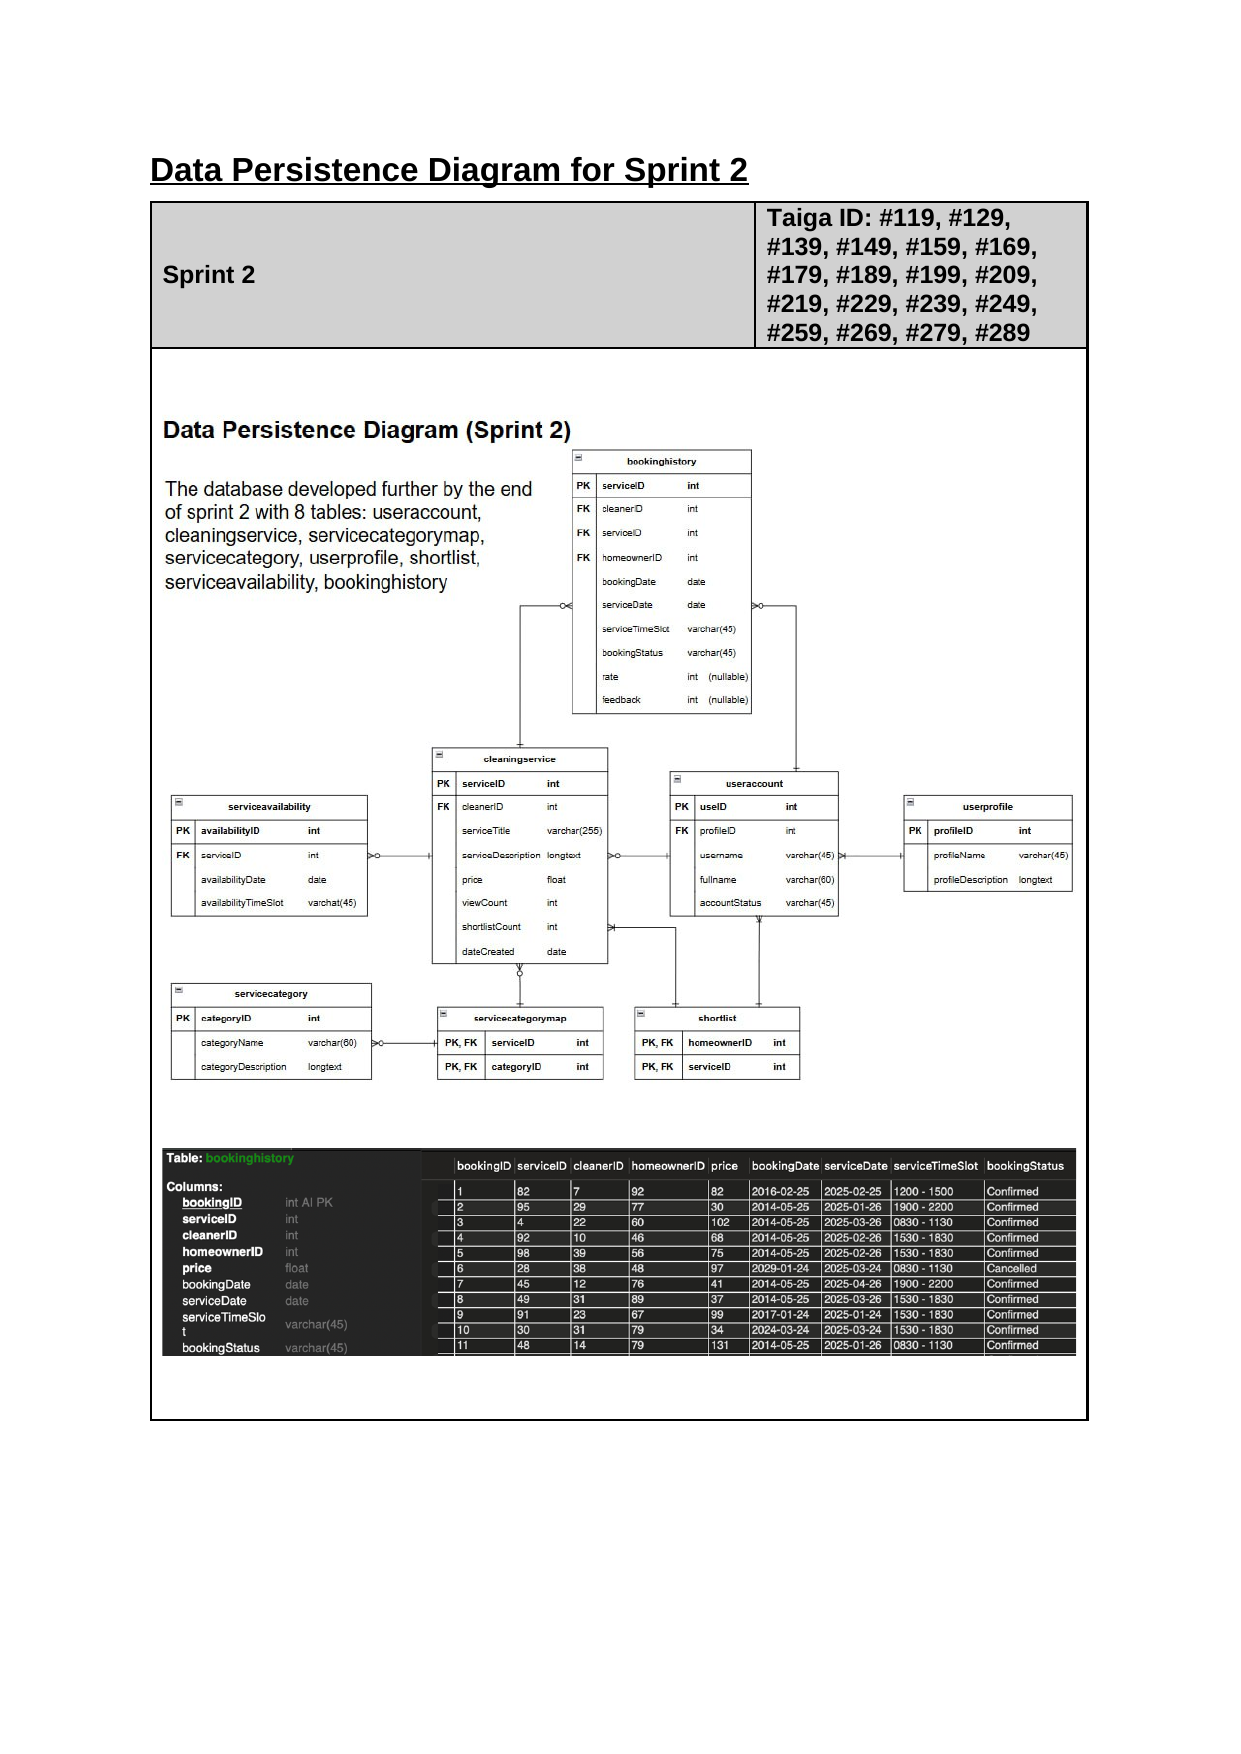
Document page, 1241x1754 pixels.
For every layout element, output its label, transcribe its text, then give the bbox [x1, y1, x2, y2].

picture [162, 1148, 1077, 1356]
text Data Persistence Diagram for Sprint 2 [150, 150, 1090, 188]
table_header Taiga ID: #119, #129, #139, #149, #159, #169, #179, #189, #199, #209, #219, #229, #239, #249, #259, #269, #279, #289 [756, 203, 1086, 347]
picture [162, 399, 1077, 1086]
table_header Sprint 2 [152, 203, 754, 347]
table_cell [152, 349, 1086, 1419]
